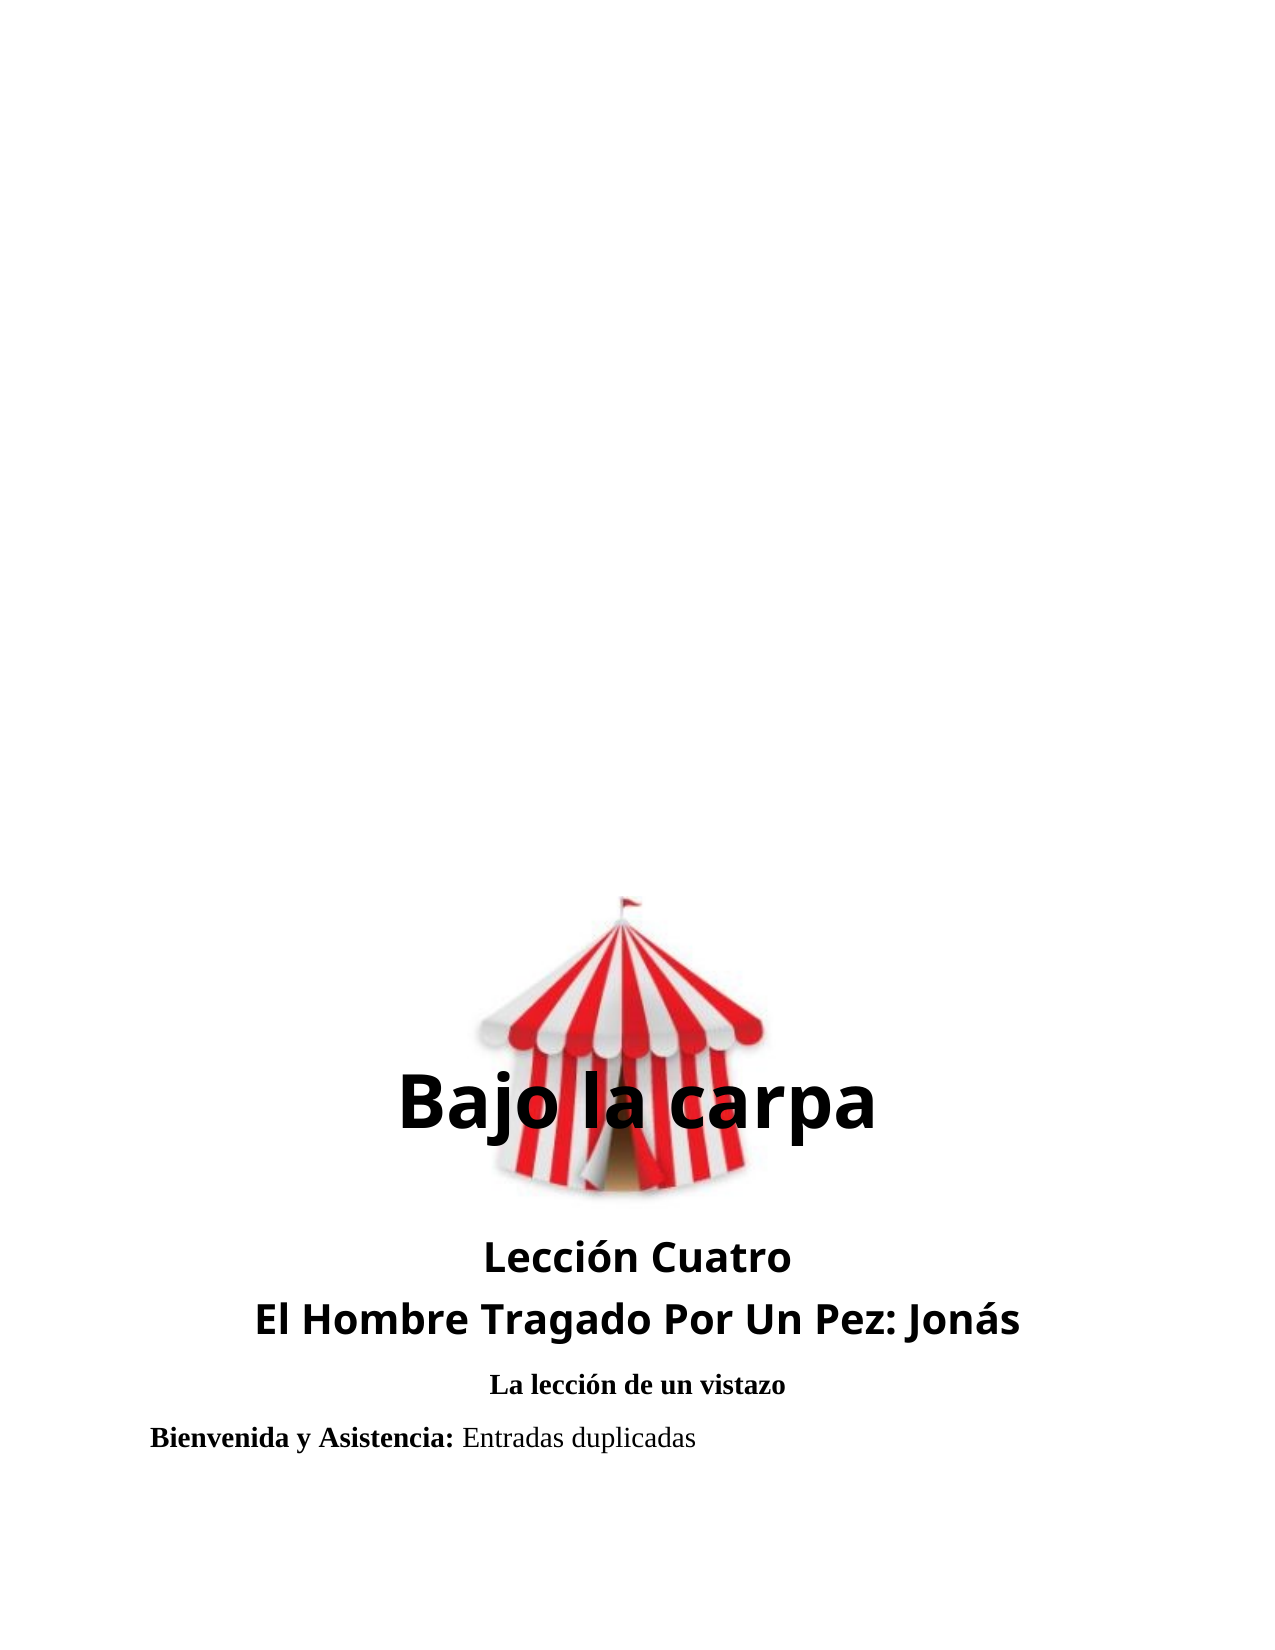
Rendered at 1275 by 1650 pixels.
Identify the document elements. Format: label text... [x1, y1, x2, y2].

picture [467, 1151, 777, 1209]
text Lección Cuatro El Hombre Tragado Por Un Pez: Jonás [150, 1228, 1125, 1346]
text Bienvenida y Asistencia: Entradas duplicadas [150, 1420, 1125, 1454]
picture [467, 896, 777, 1048]
text La lección de un vistazo [150, 1367, 1125, 1401]
text Bajo la carpa [150, 1048, 1125, 1151]
